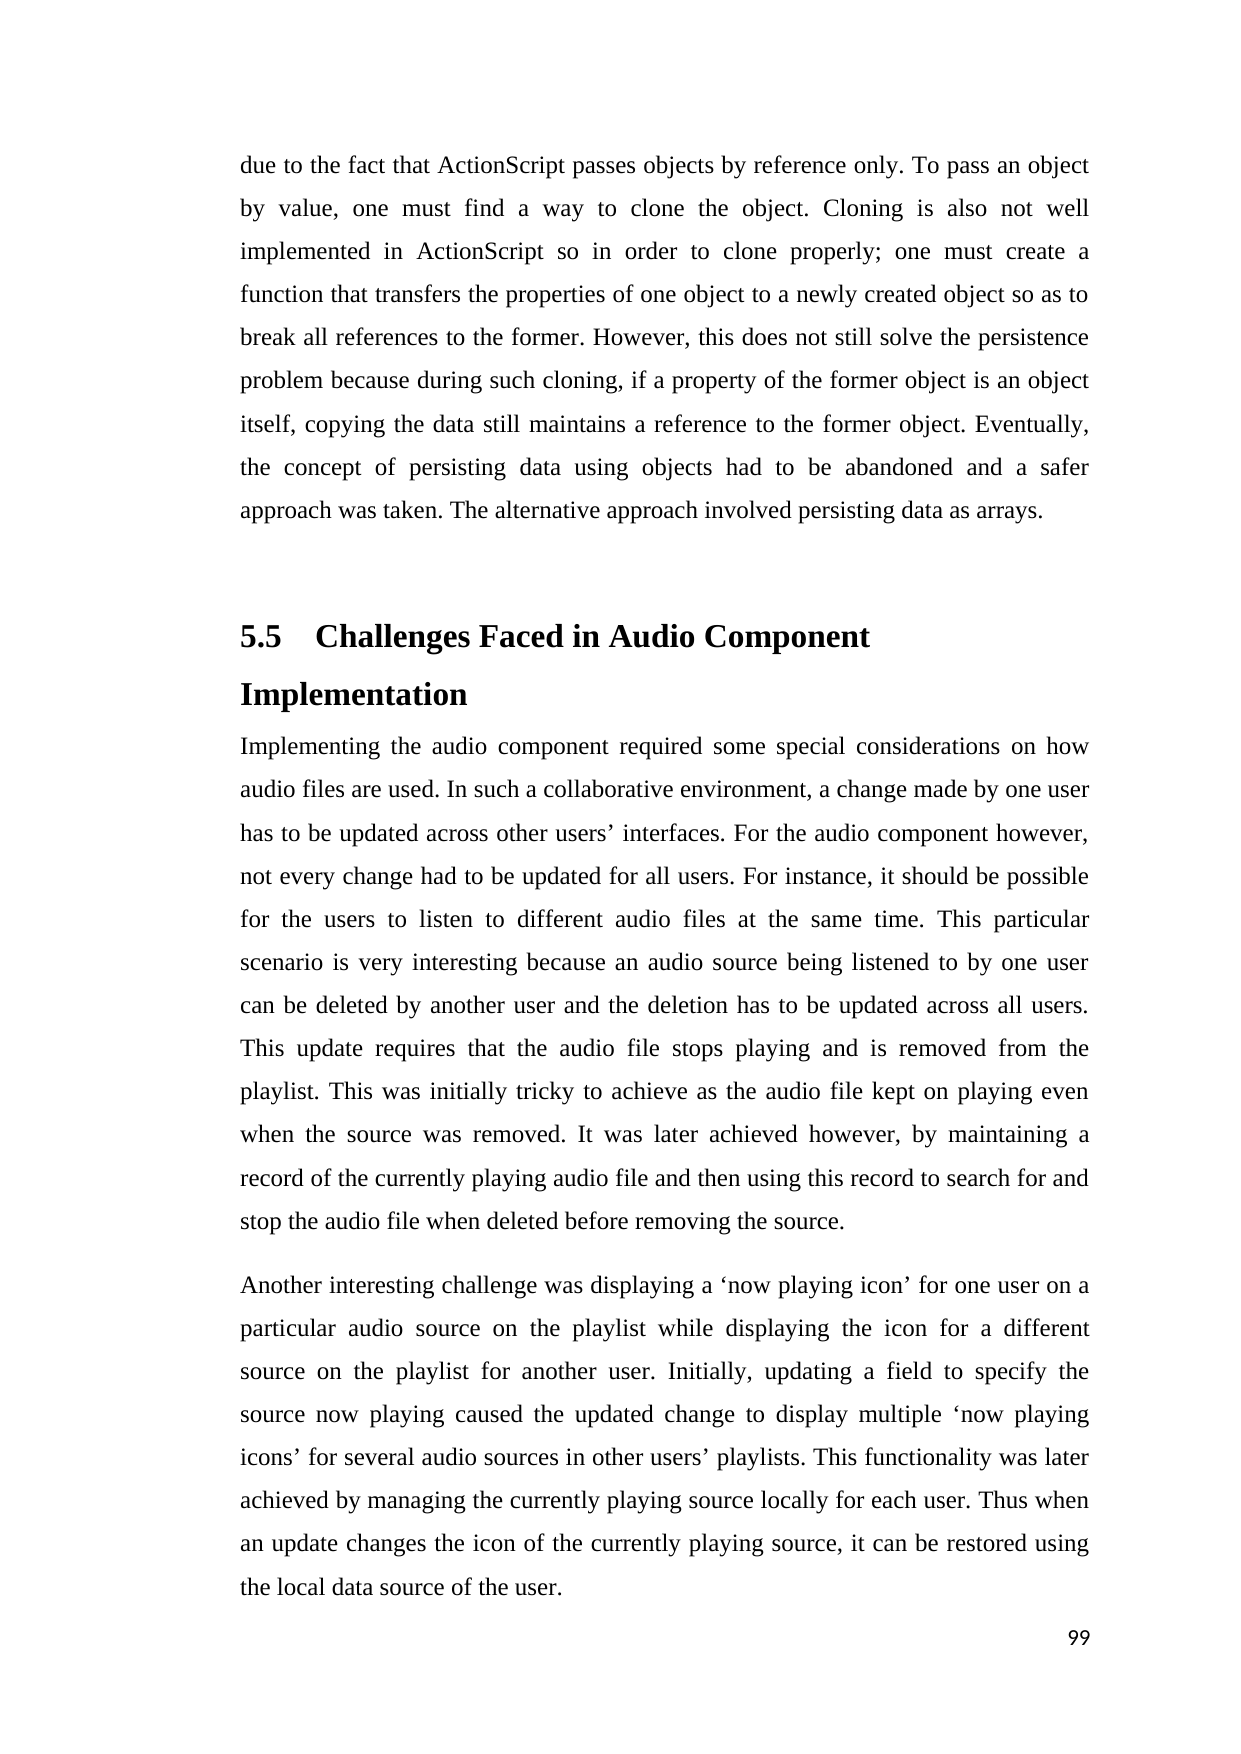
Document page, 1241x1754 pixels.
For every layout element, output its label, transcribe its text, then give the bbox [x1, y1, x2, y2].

text Implementing the audio component required some special considerations on how audio files are used. In such a collaborative environment, a change made by one user has to be updated across other users’ interfaces. For the audio component however, not every change had to be updated for all users. For instance, it should be possible for the users to listen to different audio files at the same time. This particular scenario is very interesting because an audio source being listened to by one user can be deleted by another user and the deletion has to be updated across all users. This update requires that the audio file stops playing and is removed from the playlist. This was initially tricky to achieve as the audio file kept on playing even when the source was removed. It was later achieved however, by maintaining a record of the currently playing audio file and then using this record to search for and stop the audio file when deleted before removing the source. [240, 731, 1090, 1234]
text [240, 150, 1090, 524]
text Another interesting challenge was displaying a ‘now playing icon’ for one user on a particular audio source on the playlist while displaying the icon for a different source on the playlist for another user. Initially, updating a field to specify the source now playing caused the updated change to display multiple ‘now playing icons’ for several audio sources in other users’ playlists. This functionality was later achieved by managing the currently playing source locally for each user. Thus when an update changes the icon of the currently playing source, it can be restored using the local data source of the user. [240, 1270, 1090, 1600]
subtitle 5.5 Challenges Faced in Audio Component Implementation [240, 559, 1090, 712]
